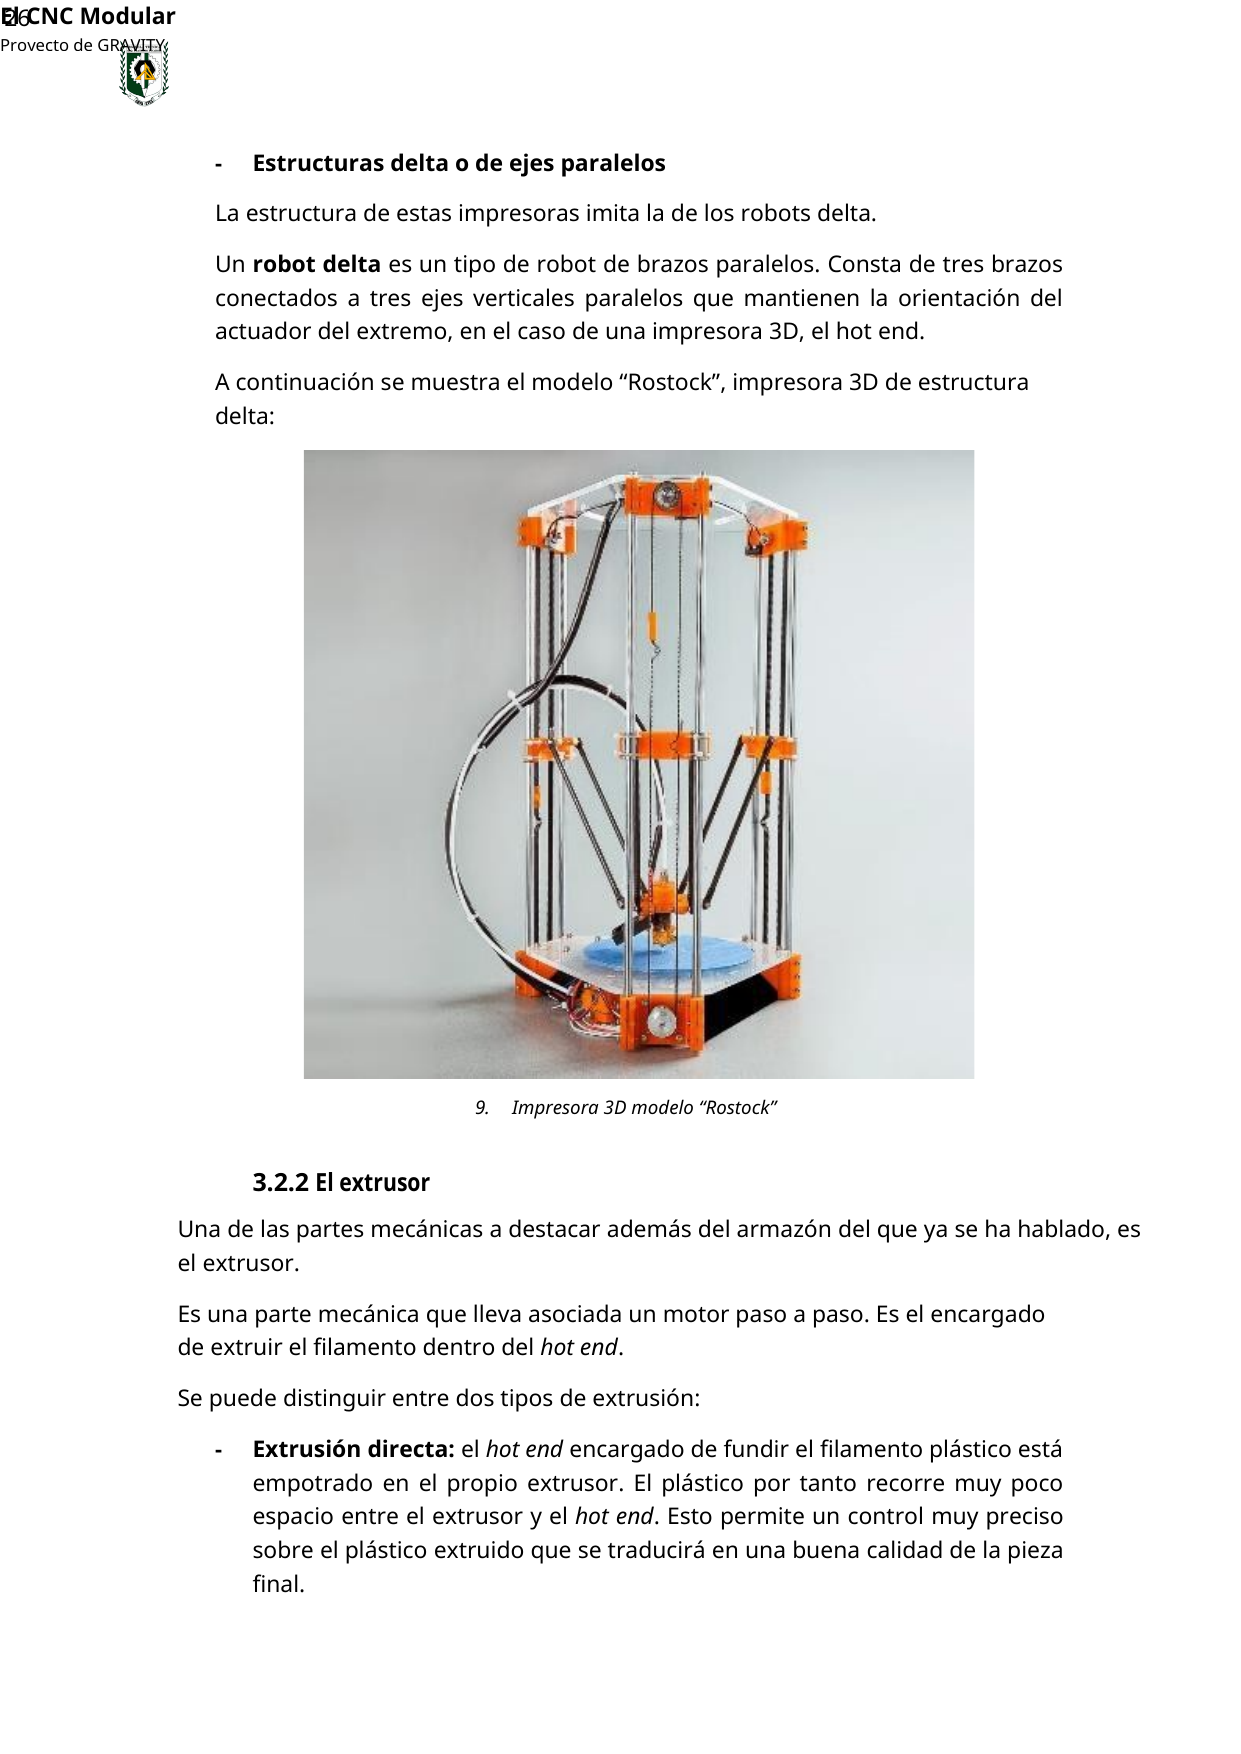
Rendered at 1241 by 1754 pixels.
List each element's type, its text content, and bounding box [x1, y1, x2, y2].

list Impresora 3D modelo “Rostock” [475, 464, 1148, 1120]
text Es una parte mecánica que lleva asociada un motor paso a paso. Es el encargado de extruir el filamento dentro del hot end. [177, 1298, 1073, 1363]
text Una de las partes mecánicas a destacar además del armazón del que ya se ha hablado, es el extrusor. [177, 1213, 1148, 1278]
subtitle El extrusor [252, 1164, 1148, 1198]
text A continuación se muestra el modelo “Rostock”, impresora 3D de estructura delta: [215, 366, 1073, 431]
subtitle Estructuras delta o de ejes paralelos [215, 147, 1148, 178]
picture [303, 450, 975, 1079]
text Se puede distinguir entre dos tipos de extrusión: [177, 1382, 1148, 1413]
text La estructura de estas impresoras imita la de los robots delta. [215, 197, 1148, 229]
text Un robot delta es un tipo de robot de brazos paralelos. Consta de tres brazos conectados a tres ejes verticales paralelos que mantienen la orientación del actuador del extremo, en el caso de una impresora 3D, el hot end. [215, 248, 1063, 347]
picture [132, 40, 138, 47]
picture [119, 40, 169, 107]
picture [119, 40, 123, 50]
list Extrusión directa: el hot end encargado de fundir el filamento plástico está empotrado en el propio extrusor. El plástico por tanto recorre muy poco espacio entre el extrusor y el hot end. Esto permite un control muy preciso sobre el plástico extruido que se traducirá en una buena calidad de la pieza final. [215, 1433, 1064, 1599]
